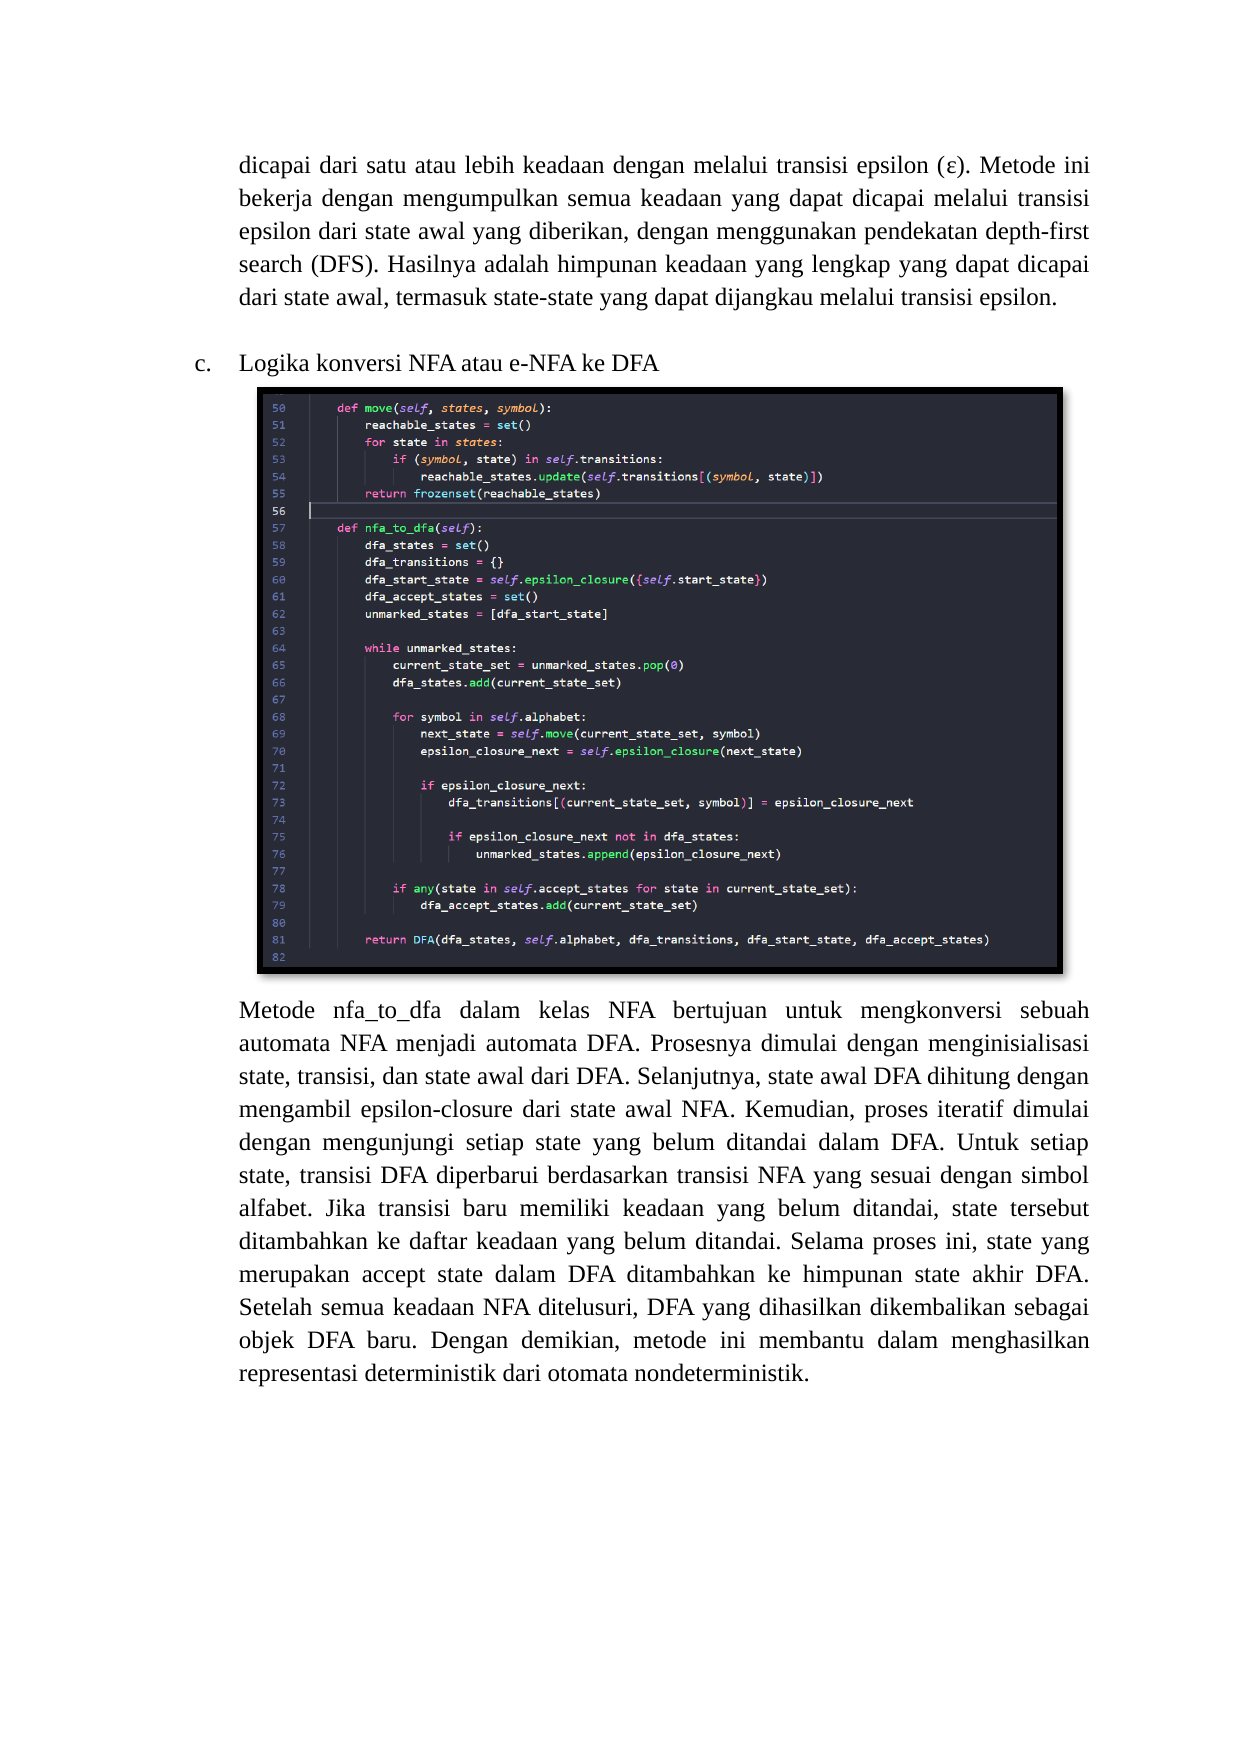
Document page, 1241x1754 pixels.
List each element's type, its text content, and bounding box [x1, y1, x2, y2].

list Metode nfa_to_dfa dalam kelas NFA bertujuan untuk mengkonversi sebuah automata NFA menjadi automata DFA. Prosesnya dimulai dengan menginisialisasi state, transisi, dan state awal dari DFA. Selanjutnya, state awal DFA dihitung dengan mengambil epsilon-closure dari state awal NFA. Kemudian, proses iteratif dimulai dengan mengunjungi setiap state yang belum ditandai dalam DFA. Untuk setiap state, transisi DFA diperbarui berdasarkan transisi NFA yang sesuai dengan simbol alfabet. Jika transisi baru memiliki keadaan yang belum ditandai, state tersebut ditambahkan ke daftar keadaan yang belum ditandai. Selama proses ini, state yang merupakan accept state dalam DFA ditambahkan ke himpunan state akhir DFA. Setelah semua keadaan NFA ditelusuri, DFA yang dihasilkan dikembalikan sebagai objek DFA baru. Dengan demikian, metode ini membantu dalam menghasilkan representasi deterministik dari otomata nondeterministik. [239, 995, 1090, 1387]
list Logika konversi NFA atau e-NFA ke DFA [194, 348, 1090, 377]
picture [263, 394, 1057, 967]
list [239, 150, 1090, 311]
